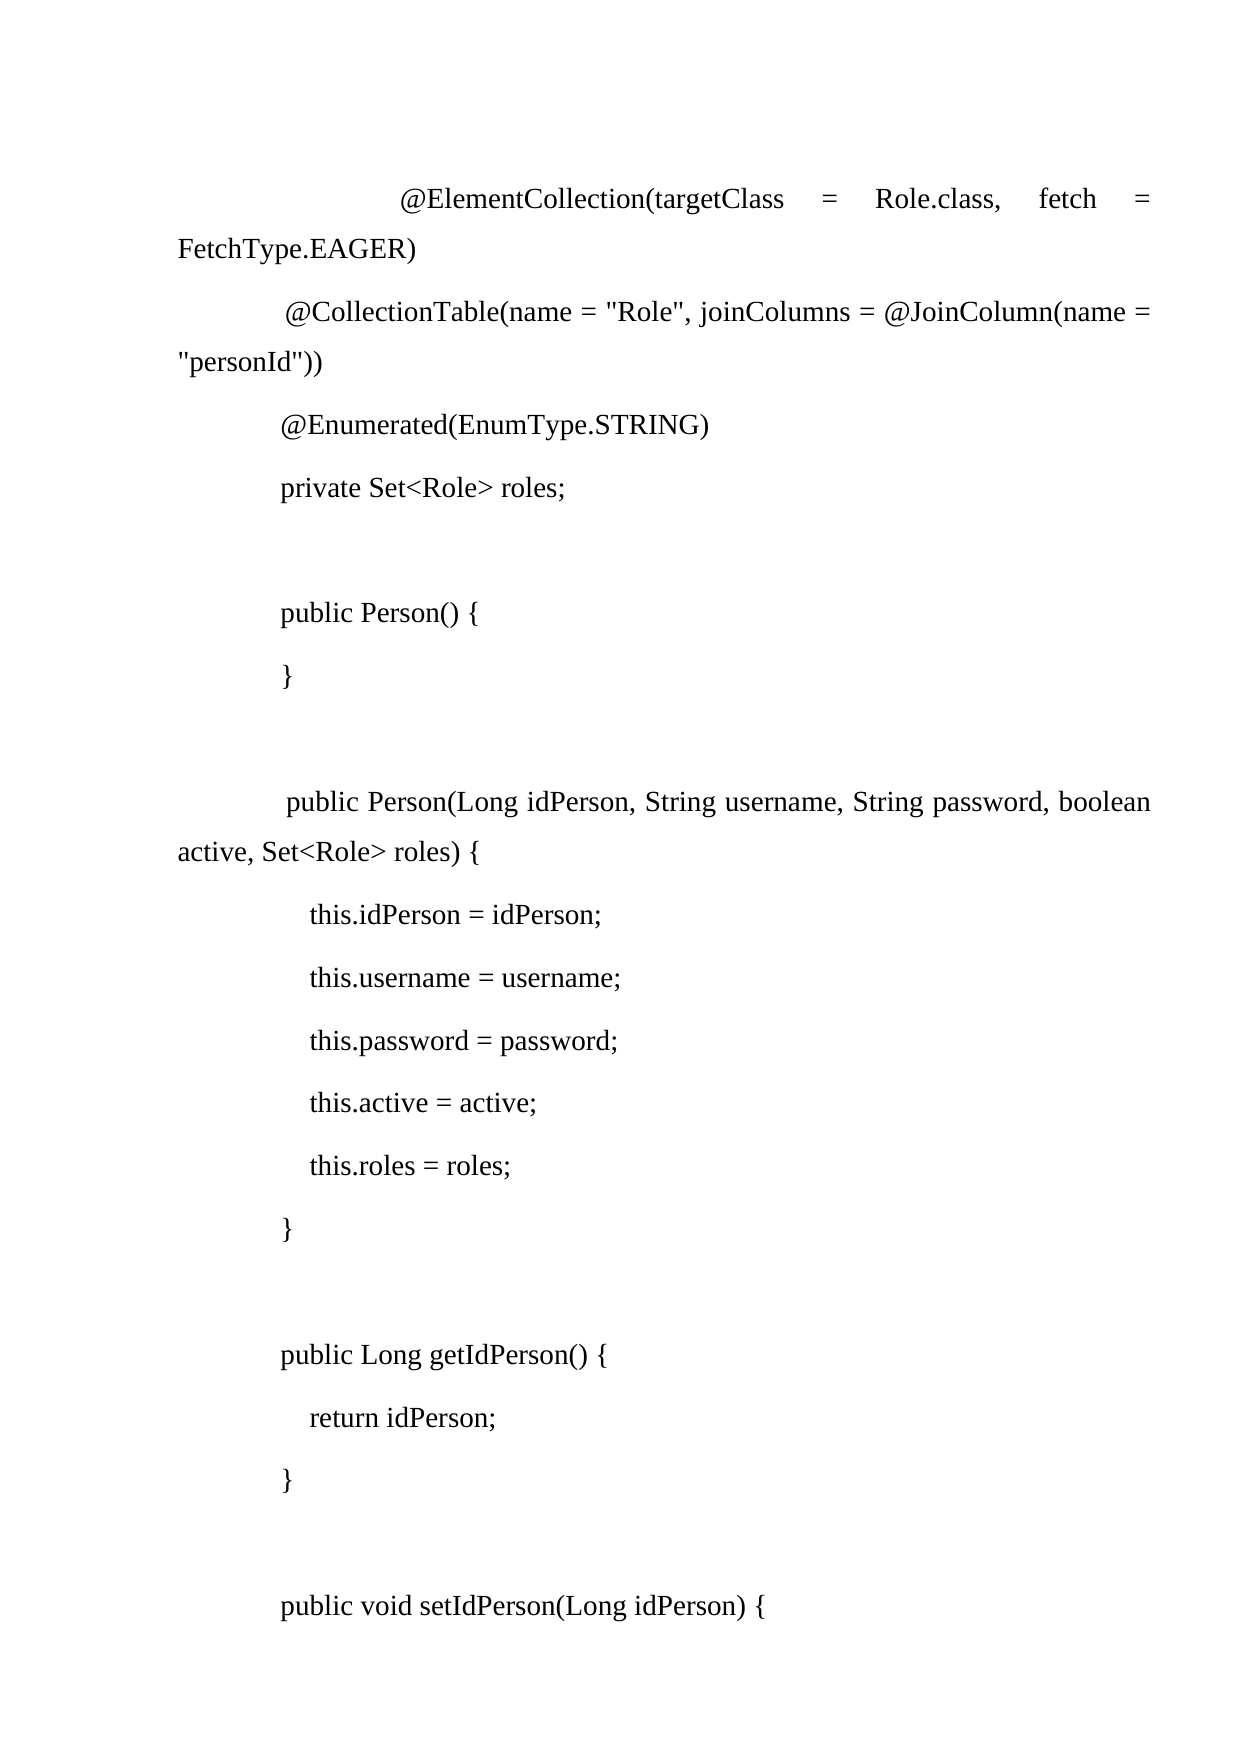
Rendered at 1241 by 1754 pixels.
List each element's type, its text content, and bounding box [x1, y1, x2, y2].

text } [177, 658, 1152, 692]
text public Long getIdPerson() { [177, 1337, 1152, 1370]
text public void setIdPerson(Long idPerson) { [177, 1588, 1152, 1622]
text this.password = password; [177, 1023, 1152, 1056]
text this.username = username; [177, 960, 1152, 993]
text @ElementCollection(targetClass = Role.class, fetch = FetchType.EAGER) [177, 181, 1152, 265]
text @CollectionTable(name = "Role", joinColumns = @JoinColumn(name = "personId")) [177, 294, 1152, 378]
text this.roles = roles; [177, 1148, 1152, 1182]
text private Set<Role> roles; [177, 470, 1152, 503]
text this.active = active; [177, 1086, 1152, 1119]
text public Person(Long idPerson, String username, String password, boolean active, Set<Role> roles) { [177, 784, 1152, 868]
text return idPerson; [177, 1400, 1152, 1433]
text this.idPerson = idPerson; [177, 897, 1152, 931]
text } [177, 1462, 1152, 1496]
text @Enumerated(EnumType.STRING) [177, 407, 1152, 441]
text } [177, 1211, 1152, 1245]
text public Person() { [177, 596, 1152, 629]
